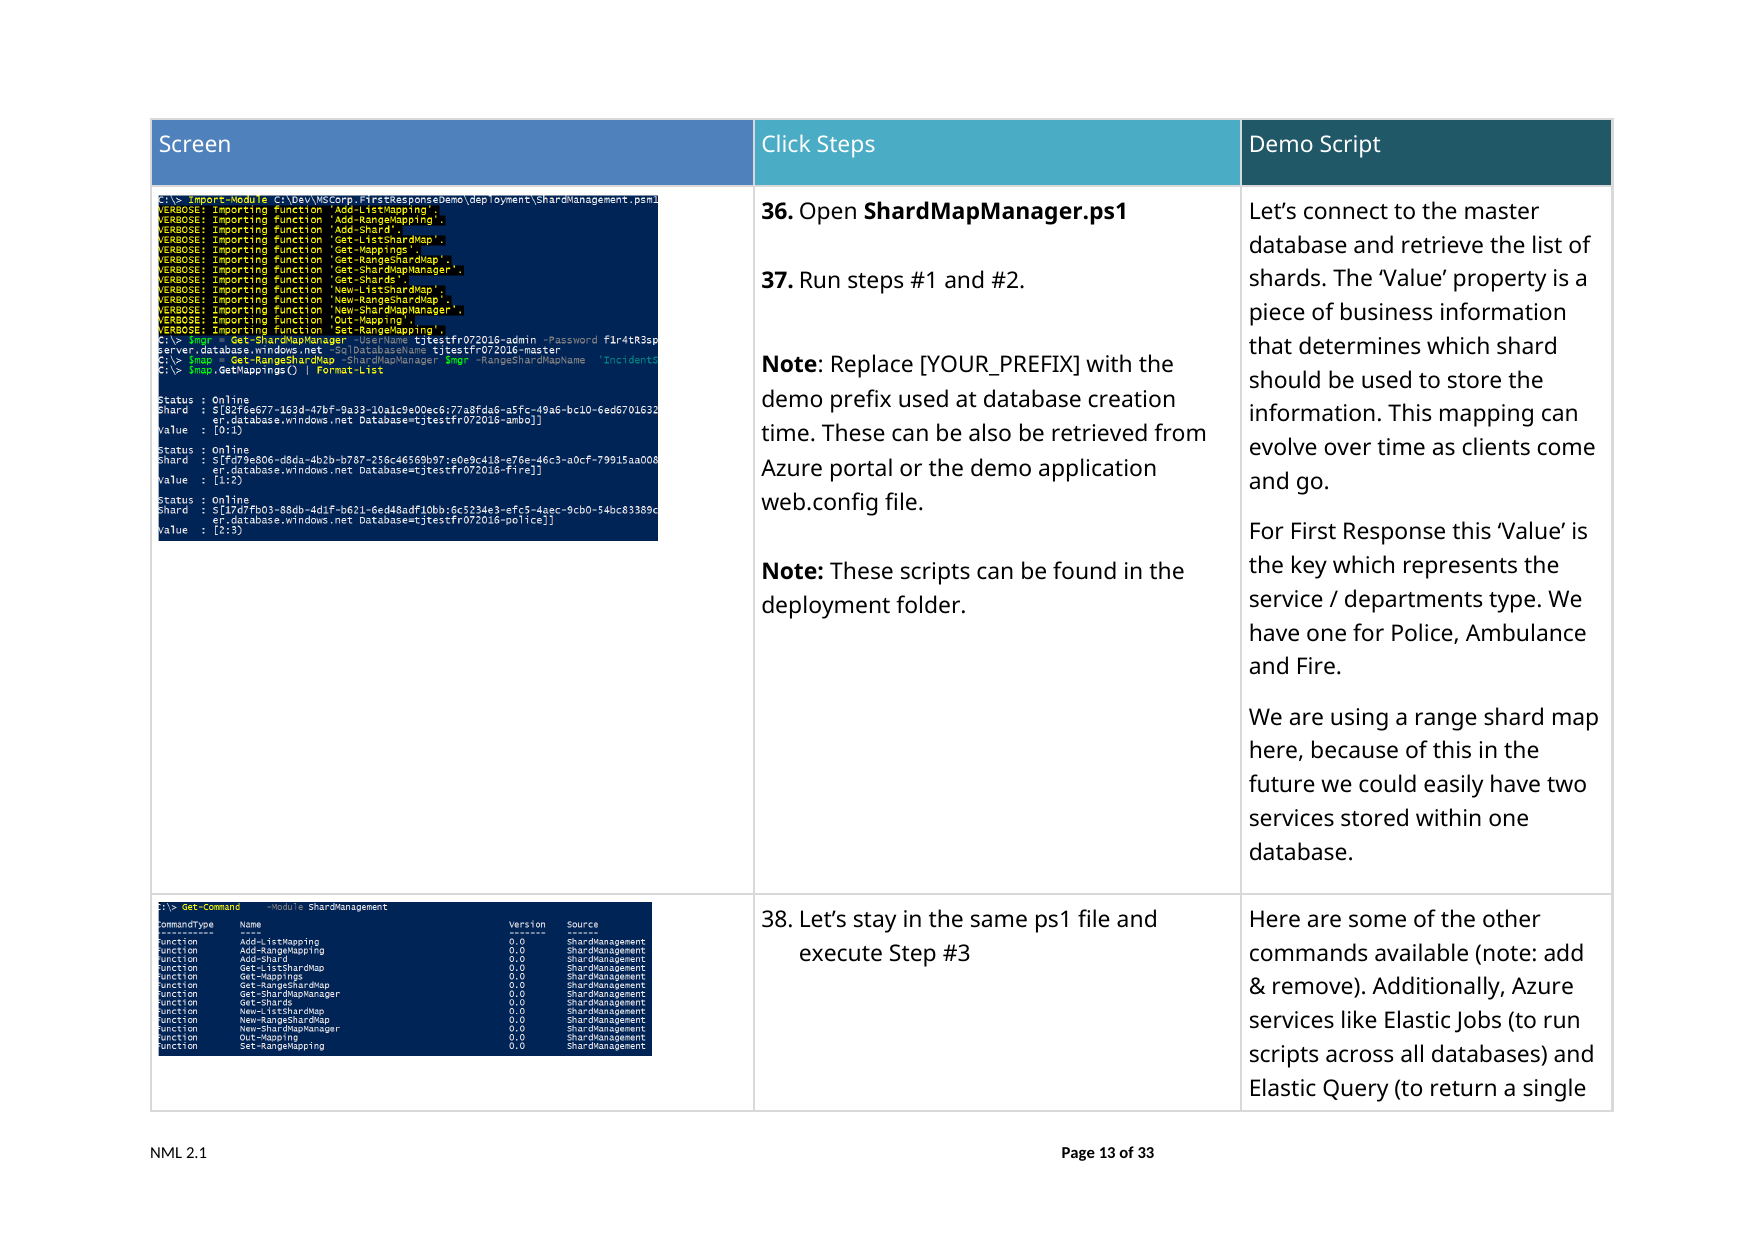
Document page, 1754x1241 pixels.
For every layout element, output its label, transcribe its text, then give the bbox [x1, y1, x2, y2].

table_header Screen [152, 120, 753, 185]
picture [158, 194, 658, 541]
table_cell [1242, 895, 1611, 1110]
table_header Click Steps [755, 120, 1240, 185]
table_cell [755, 895, 1240, 1110]
picture [158, 902, 652, 1056]
table_cell [152, 187, 753, 893]
table_cell Let’s connect to the master database and retrieve the list of shards. The ‘Value’ property is a piece of business information that determines which shard should be used to store the information. This mapping can evolve over time as clients come and go. For First Response this ‘Value’ is the key which represents the service / departments type. We have one for Police, Ambulance and Fire. We are using a range shard map here, because of this in the future we could easily have two services stored within one database. [1242, 187, 1611, 893]
table_cell [152, 895, 753, 1110]
table_cell Open ShardMapManager.ps1 Run steps #1 and #2. Note: Replace [YOUR_PREFIX] with the demo prefix used at database creation time. These can be also be retrieved from Azure portal or the demo application web.config file. Note: These scripts can be found in the deployment folder. [755, 187, 1240, 893]
table_header Demo Script [1242, 120, 1611, 185]
